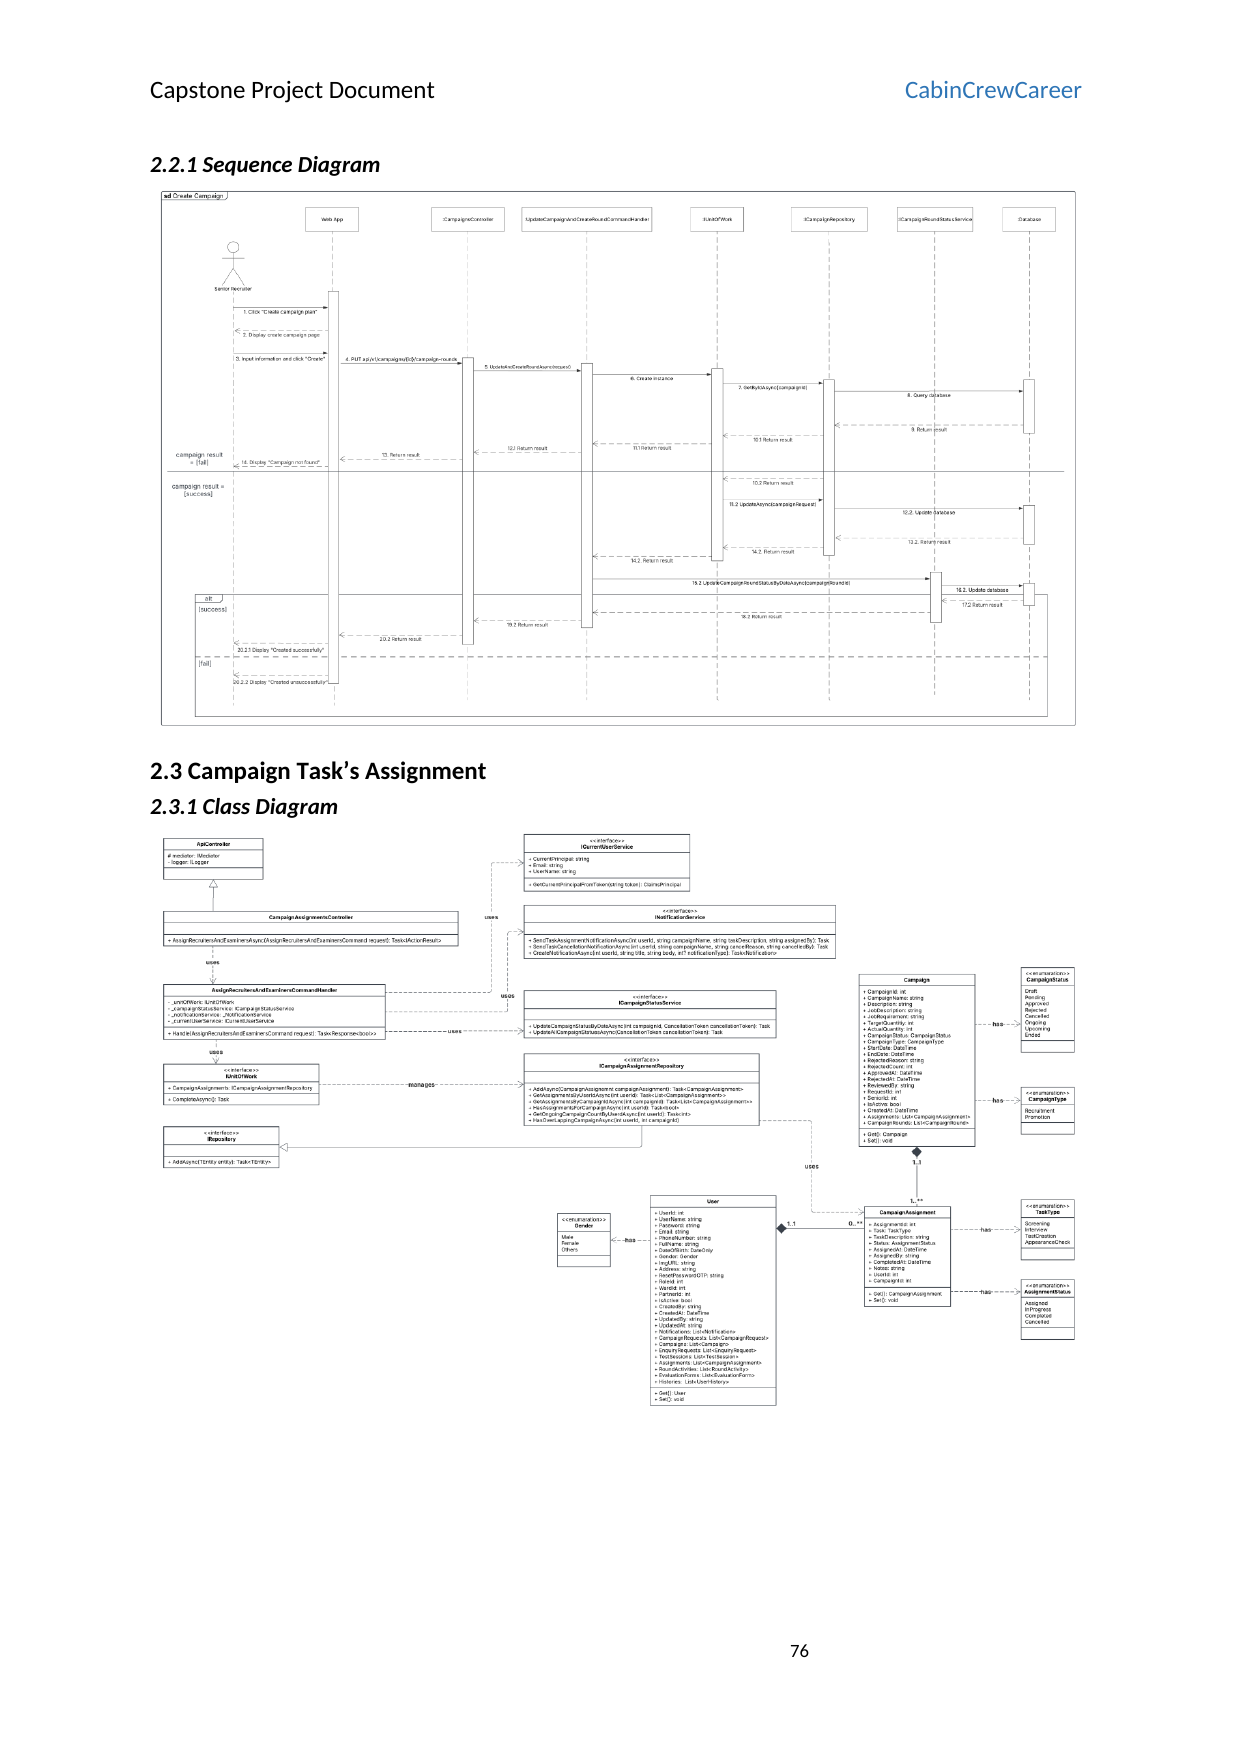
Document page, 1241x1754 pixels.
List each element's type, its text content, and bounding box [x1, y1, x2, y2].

subtitle 2.3.1 Class Diagram [150, 792, 1090, 820]
subtitle 2.2.1 Sequence Diagram [150, 150, 1090, 178]
picture [150, 180, 1086, 736]
picture [150, 822, 1087, 1418]
subtitle 2.3 Campaign Task’s Assignment [150, 755, 1090, 785]
